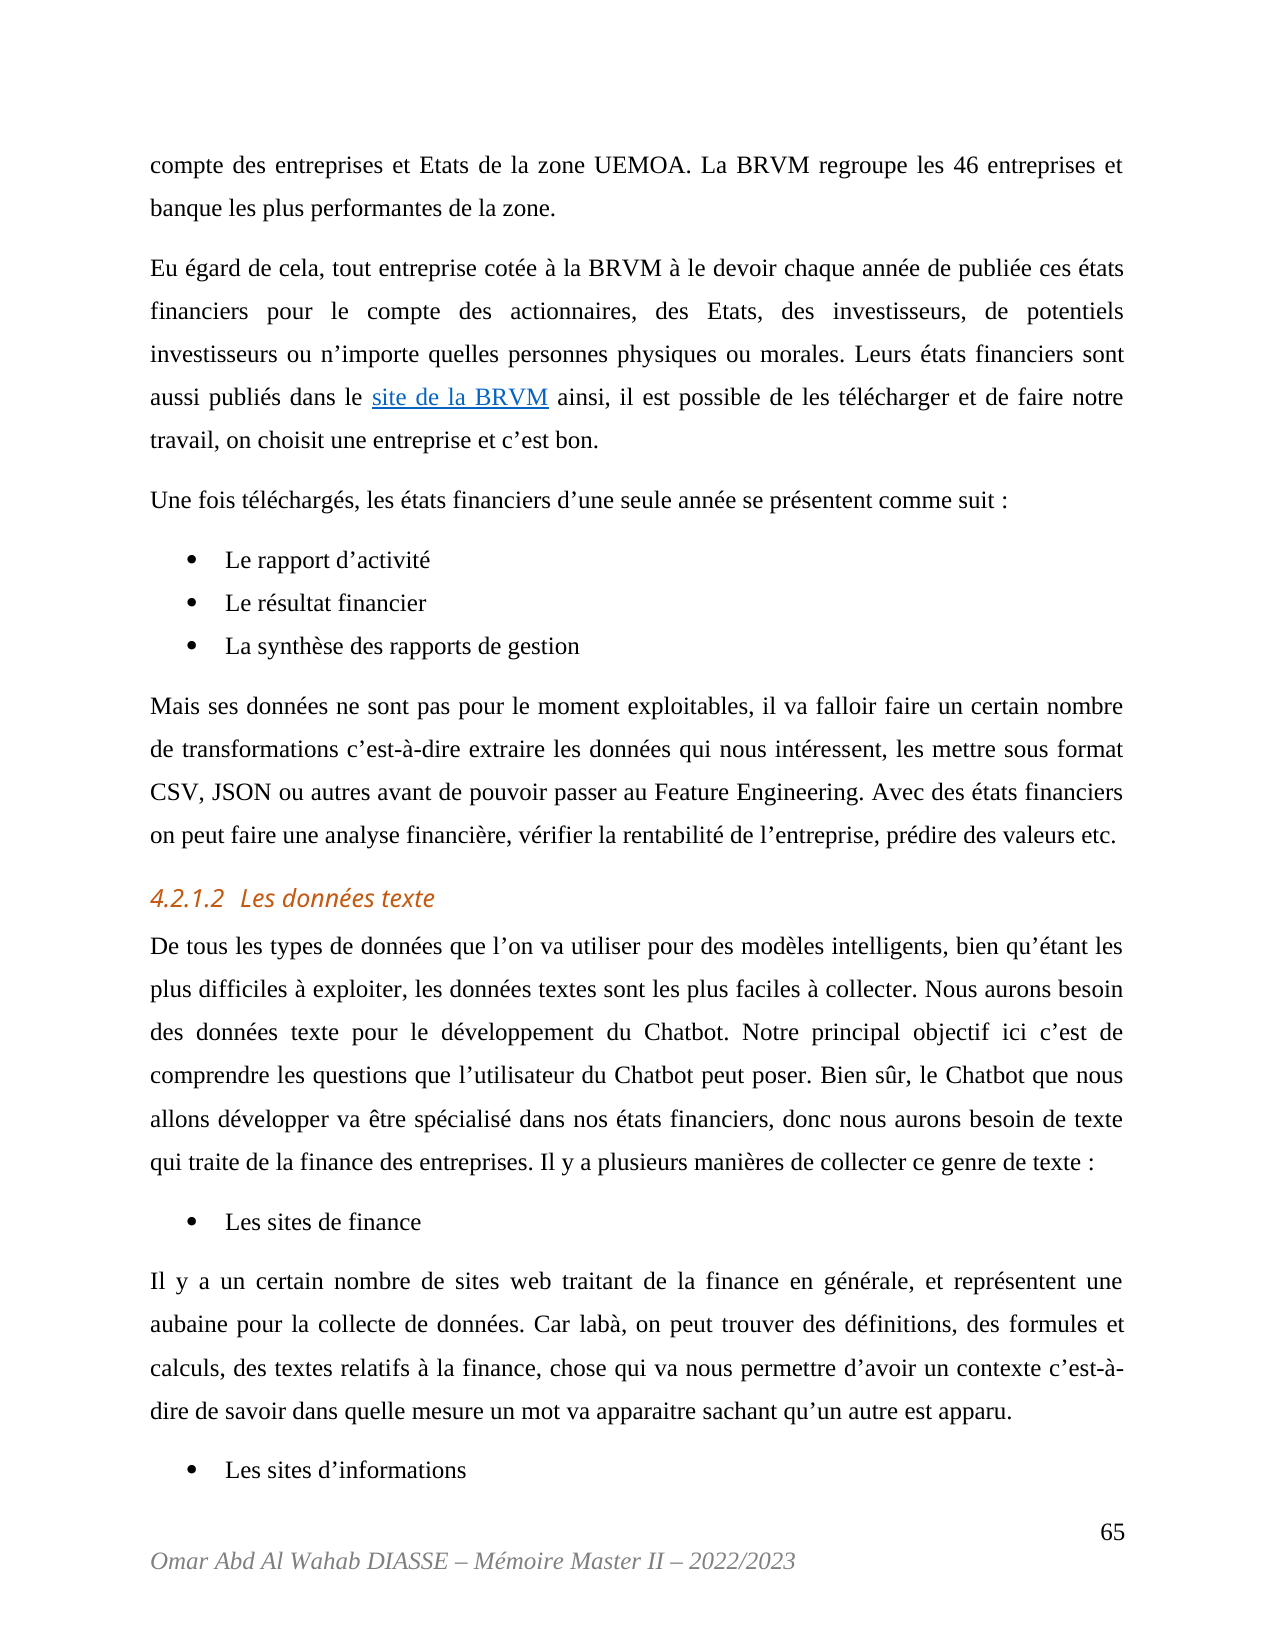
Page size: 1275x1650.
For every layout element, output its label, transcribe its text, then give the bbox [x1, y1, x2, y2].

text Mais ses données ne sont pas pour le moment exploitables, il va falloir faire un certain nombre de transformations c’est-à-dire extraire les données qui nous intéressent, les mettre sous format CSV, JSON ou autres avant de pouvoir passer au Feature Engineering. Avec des états financiers on peut faire une analyse financière, vérifier la rentabilité de l’entreprise, prédire des valeurs etc. [150, 691, 1125, 849]
list Le résultat financier [187, 588, 1125, 617]
text Une fois téléchargés, les états financiers d’une seule année se présentent comme suit : [150, 485, 1125, 514]
text De tous les types de données que l’on va utiliser pour des modèles intelligents, bien qu’étant les plus difficiles à exploiter, les données textes sont les plus faciles à collecter. Nous aurons besoin des données texte pour le développement du Chatbot. Notre principal objectif ici c’est de comprendre les questions que l’utilisateur du Chatbot peut poser. Bien sûr, le Chatbot que nous allons développer va être spécialisé dans nos états financiers, donc nous aurons besoin de texte qui traite de la finance des entreprises. Il y a plusieurs manières de collecter ce genre de texte : [150, 931, 1125, 1176]
list Les sites d’informations [187, 1456, 1125, 1484]
text Il y a un certain nombre de sites web traitant de la finance en générale, et représentent une aubaine pour la collecte de données. Car labà, on peut trouver des définitions, des formules et calculs, des textes relatifs à la finance, chose qui va nous permettre d’avoir un contexte c’est-à-dire de savoir dans quelle mesure un mot va apparaitre sachant qu’un autre est apparu. [150, 1266, 1125, 1424]
list La synthèse des rapports de gestion [187, 631, 1125, 660]
text Eu égard de cela, tout entreprise cotée à la BRVM à le devoir chaque année de publiée ces états financiers pour le compte des actionnaires, des Etats, des investisseurs, de potentiels investisseurs ou n’importe quelles personnes physiques ou morales. Leurs états financiers sont aussi publiés dans le site de la BRVM ainsi, il est possible de les télécharger et de faire notre travail, on choisit une entreprise et c’est bon. [150, 253, 1125, 454]
subtitle Les données texte [150, 880, 1125, 914]
list Les sites de finance [187, 1207, 1125, 1235]
list Le rapport d’activité [187, 545, 1125, 574]
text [150, 150, 1125, 222]
